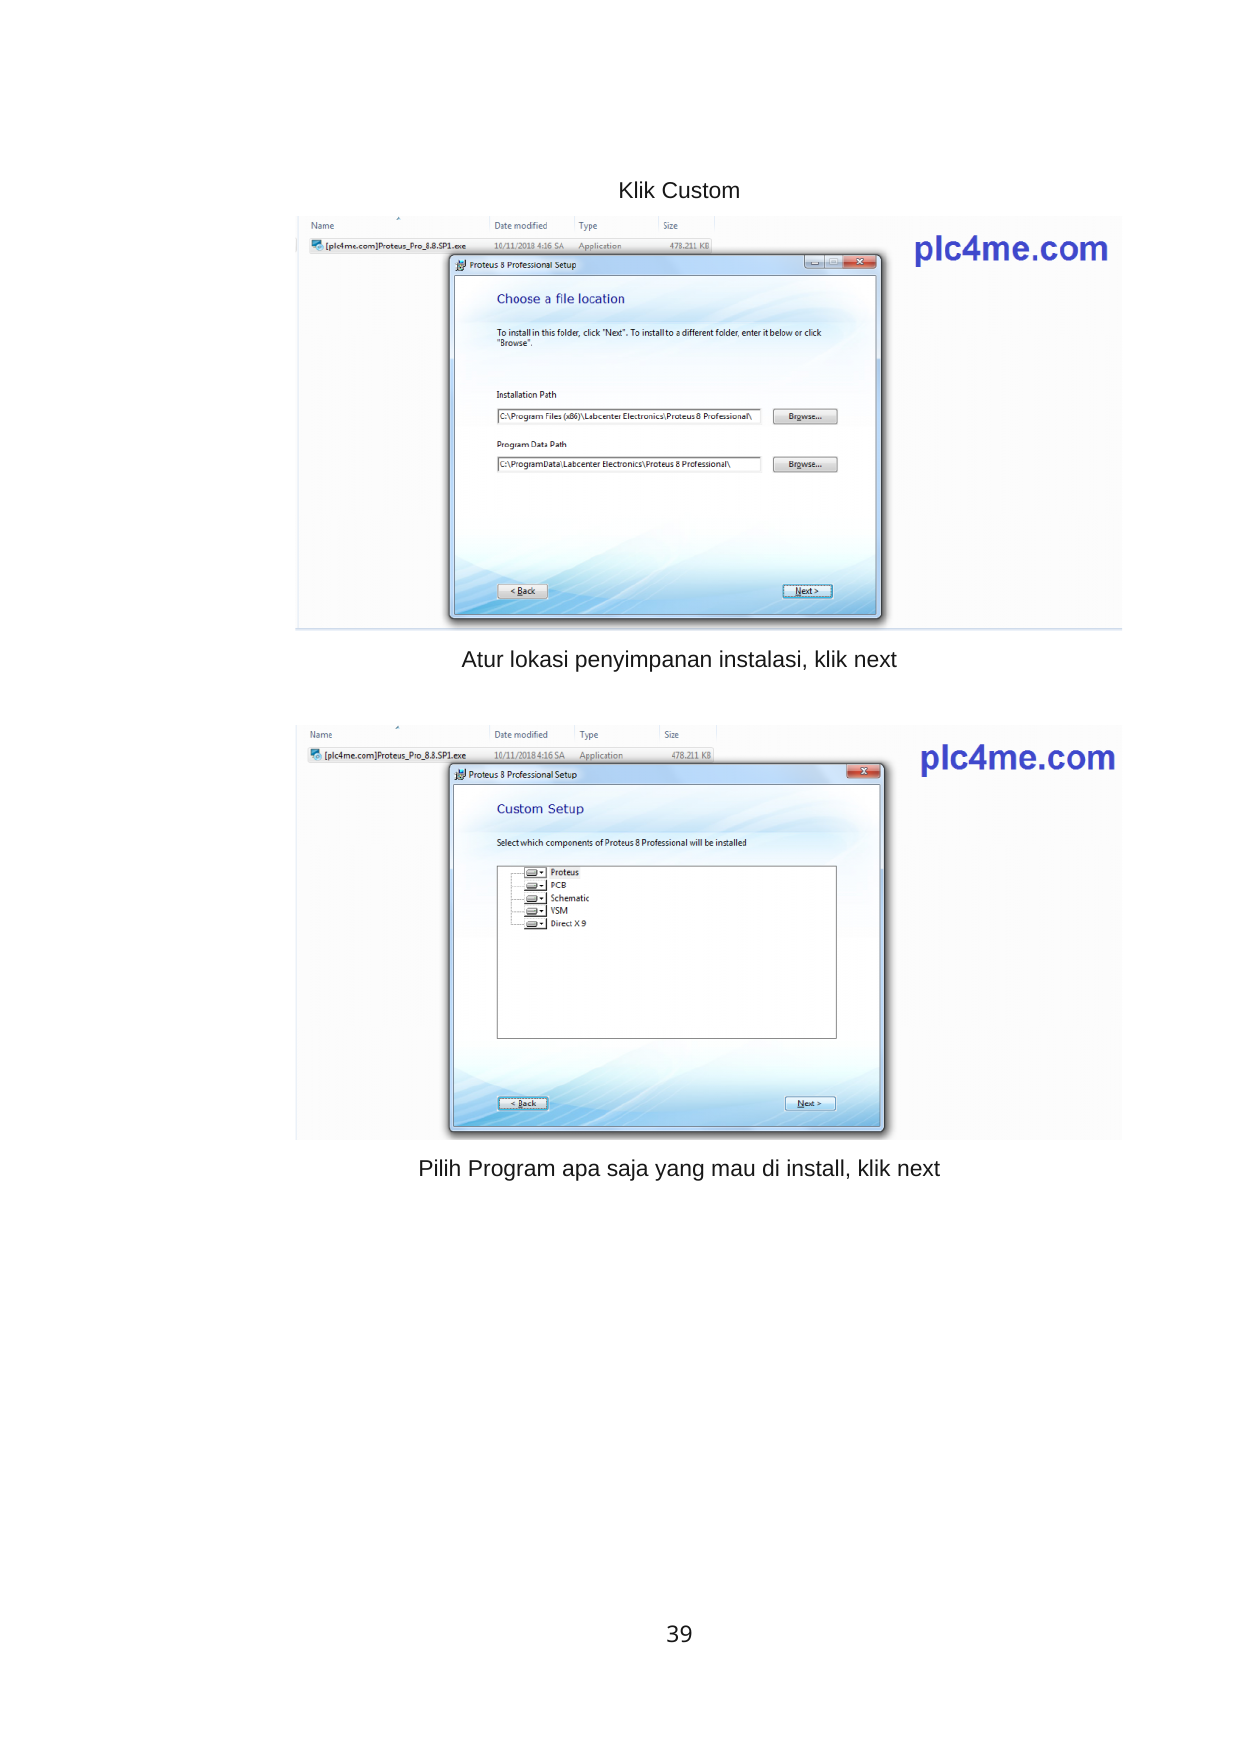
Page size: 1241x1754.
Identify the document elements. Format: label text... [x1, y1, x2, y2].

list Klik Custom [295, 177, 1063, 203]
picture [295, 725, 1123, 1140]
picture [295, 216, 1123, 631]
list Atur lokasi penyimpanan instalasi, klik next [295, 646, 1063, 672]
list Pilih Program apa saja yang mau di install, klik next [295, 1155, 1063, 1181]
